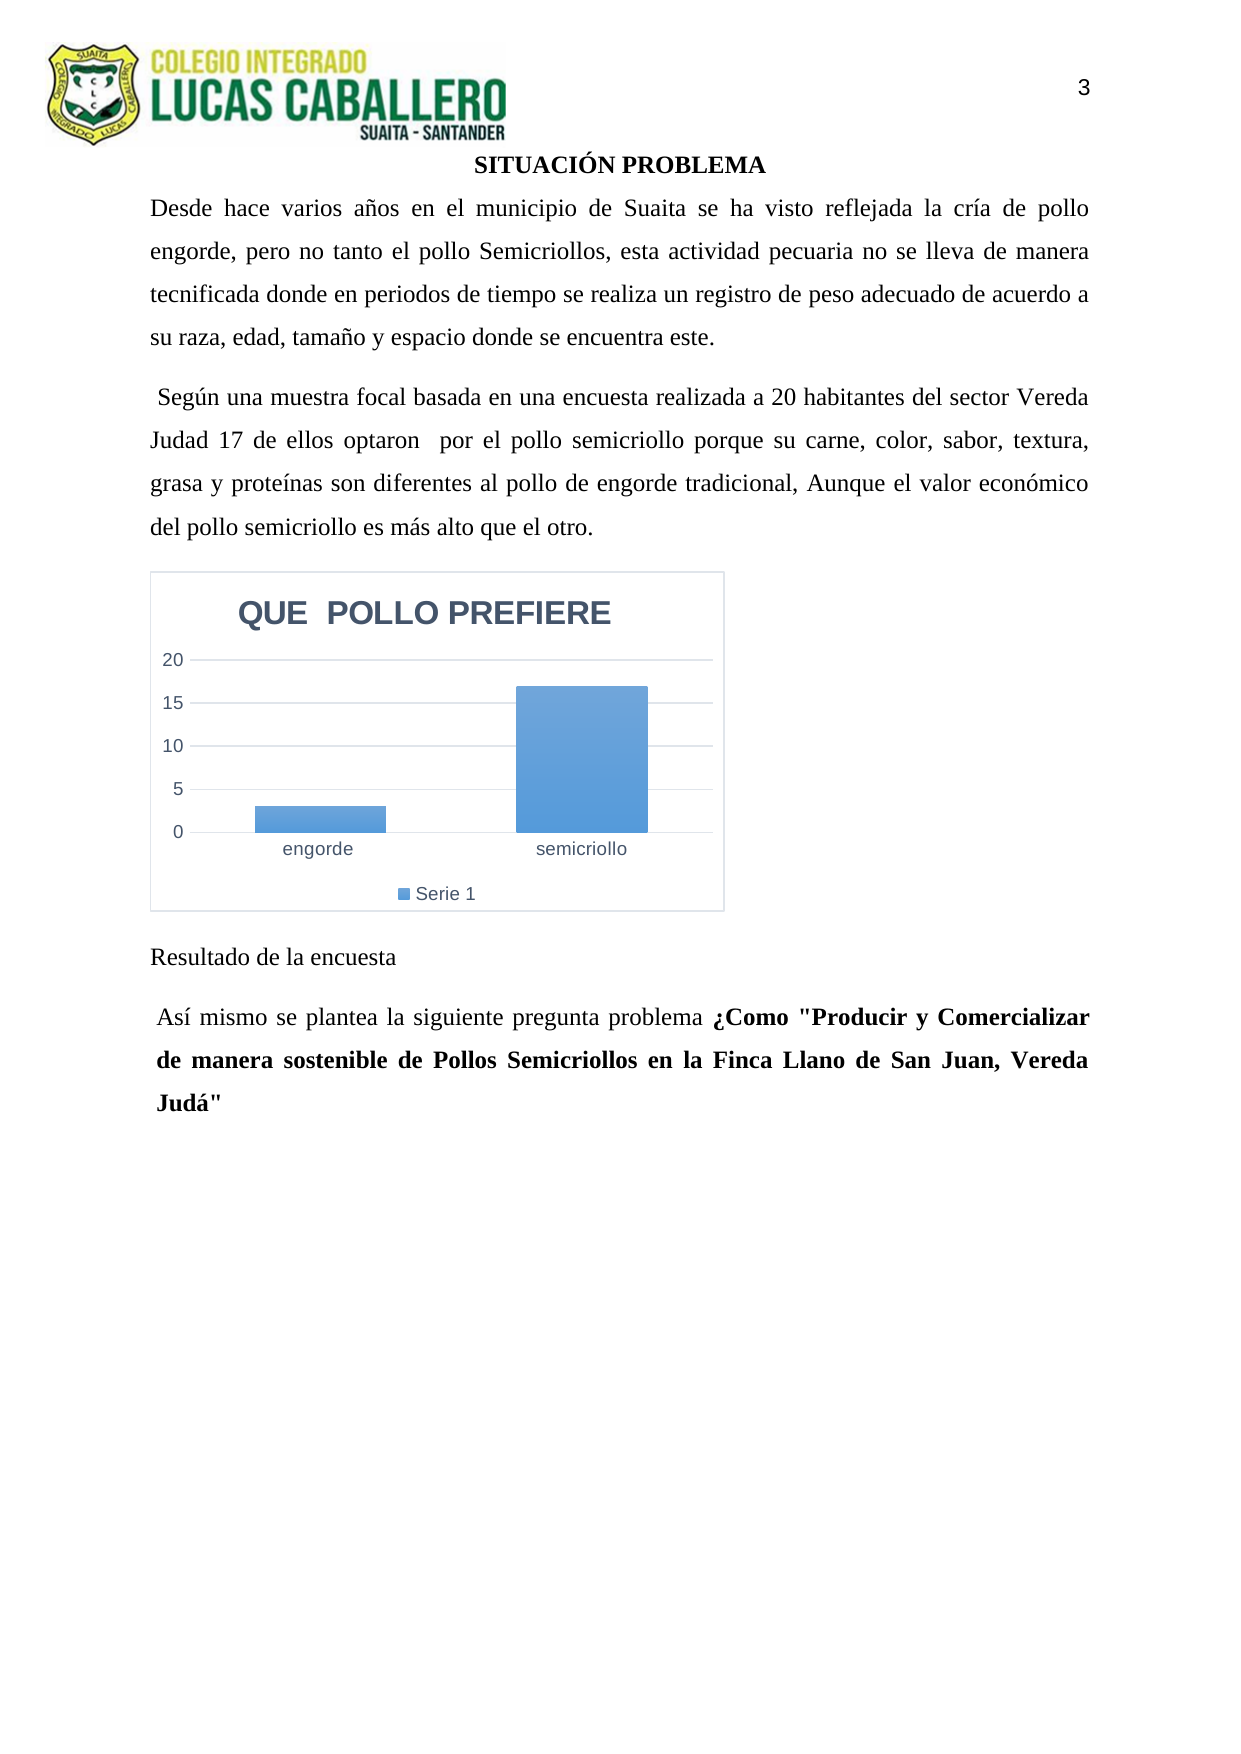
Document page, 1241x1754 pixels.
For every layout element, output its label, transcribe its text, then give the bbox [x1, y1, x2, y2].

text Desde hace varios años en el municipio de Suaita se ha visto reflejada la cría de pollo engorde, pero no tanto el pollo Semicriollos, esta actividad pecuaria no se lleva de manera tecnificada donde en periodos de tiempo se realiza un registro de peso adecuado de acuerdo a su raza, edad, tamaño y espacio donde se encuentra este. [150, 193, 1090, 351]
text Resultado de la encuesta [150, 942, 1090, 971]
text Según una muestra focal basada en una encuesta realizada a 20 habitantes del sector Vereda Judad 17 de ellos optaron por el pollo semicriollo porque su carne, color, sabor, textura, grasa y proteínas son diferentes al pollo de engorde tradicional, Aunque el valor económico del pollo semicriollo es más alto que el otro. [150, 382, 1090, 540]
subtitle SITUACIÓN PROBLEMA [150, 150, 1090, 179]
text Así mismo se plantea la siguiente pregunta problema ¿Como "Producir y Comercializar de manera sostenible de Pollos Semicriollos en la Finca Llano de San Juan, Vereda Judá" [156, 1002, 1090, 1117]
picture [44, 42, 506, 148]
